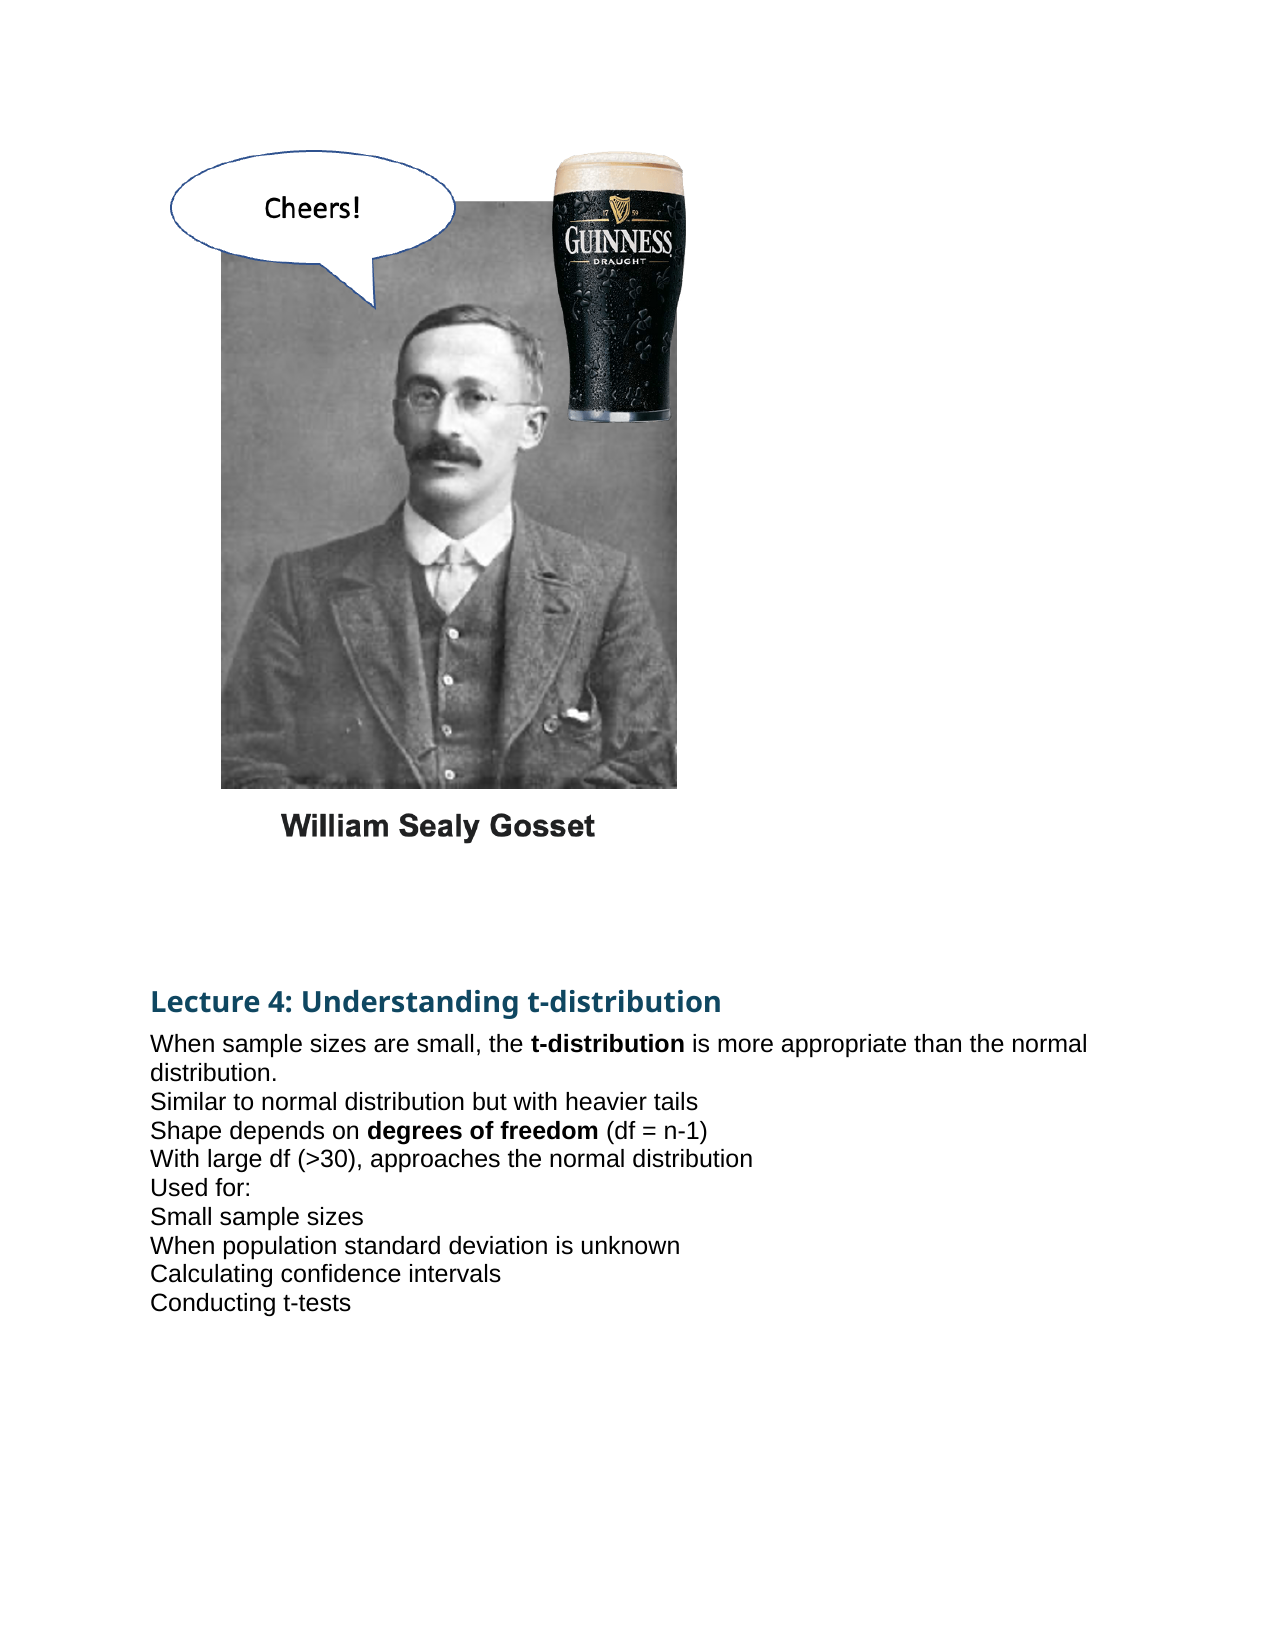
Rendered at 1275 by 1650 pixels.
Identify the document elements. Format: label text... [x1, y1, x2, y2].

picture [168, 150, 755, 863]
subtitle Lecture 4: Understanding t-distribution [150, 981, 1125, 1021]
